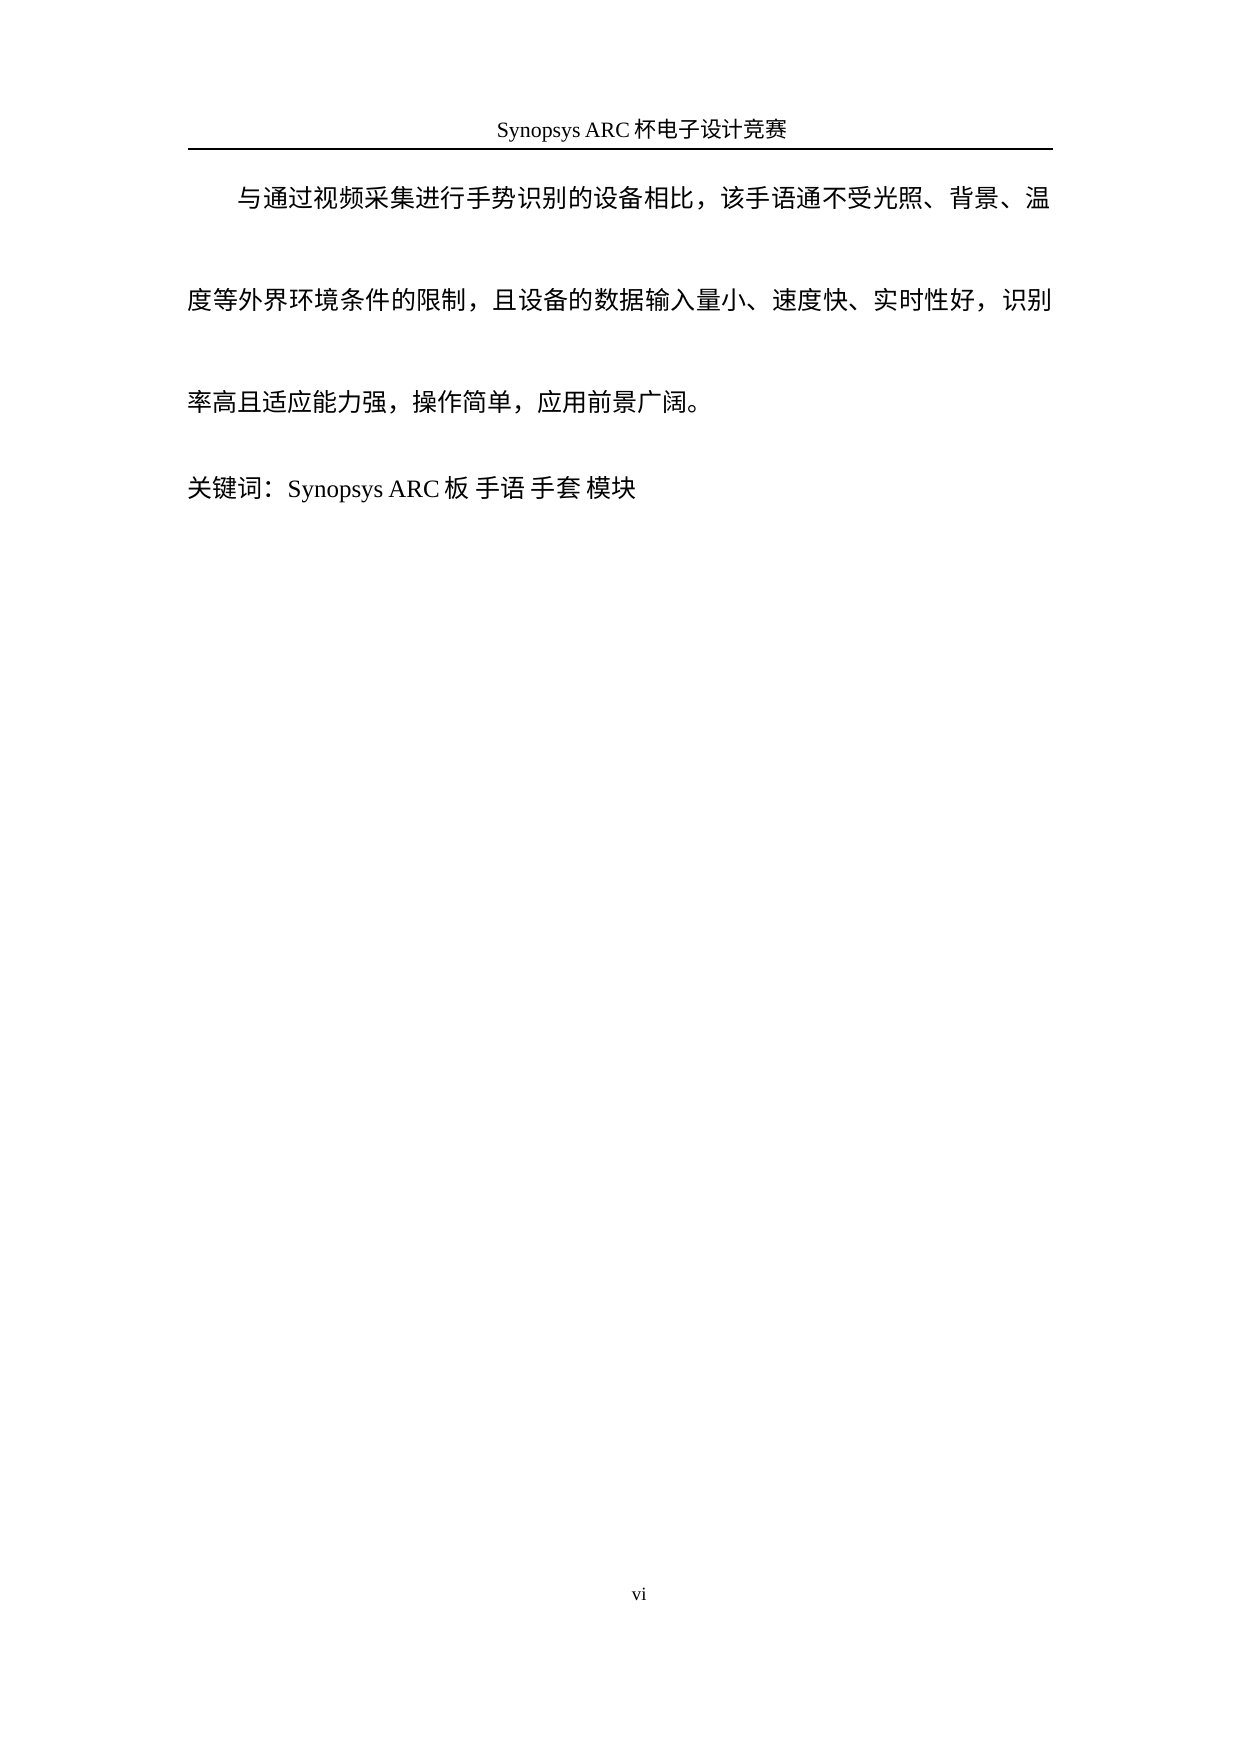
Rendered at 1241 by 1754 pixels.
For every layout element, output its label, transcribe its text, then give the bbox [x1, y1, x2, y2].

text 关键词：Synopsys ARC板 手语 手套 模块 [187, 452, 1053, 520]
text 与通过视频采集进行手势识别的设备相比，该手语通不受光照、背景、温度等外界环境条件的限制，且设备的数据输入量小、速度快、实时性好，识别率高且适应能力强，操作简单，应用前景广阔。 [187, 162, 1053, 434]
